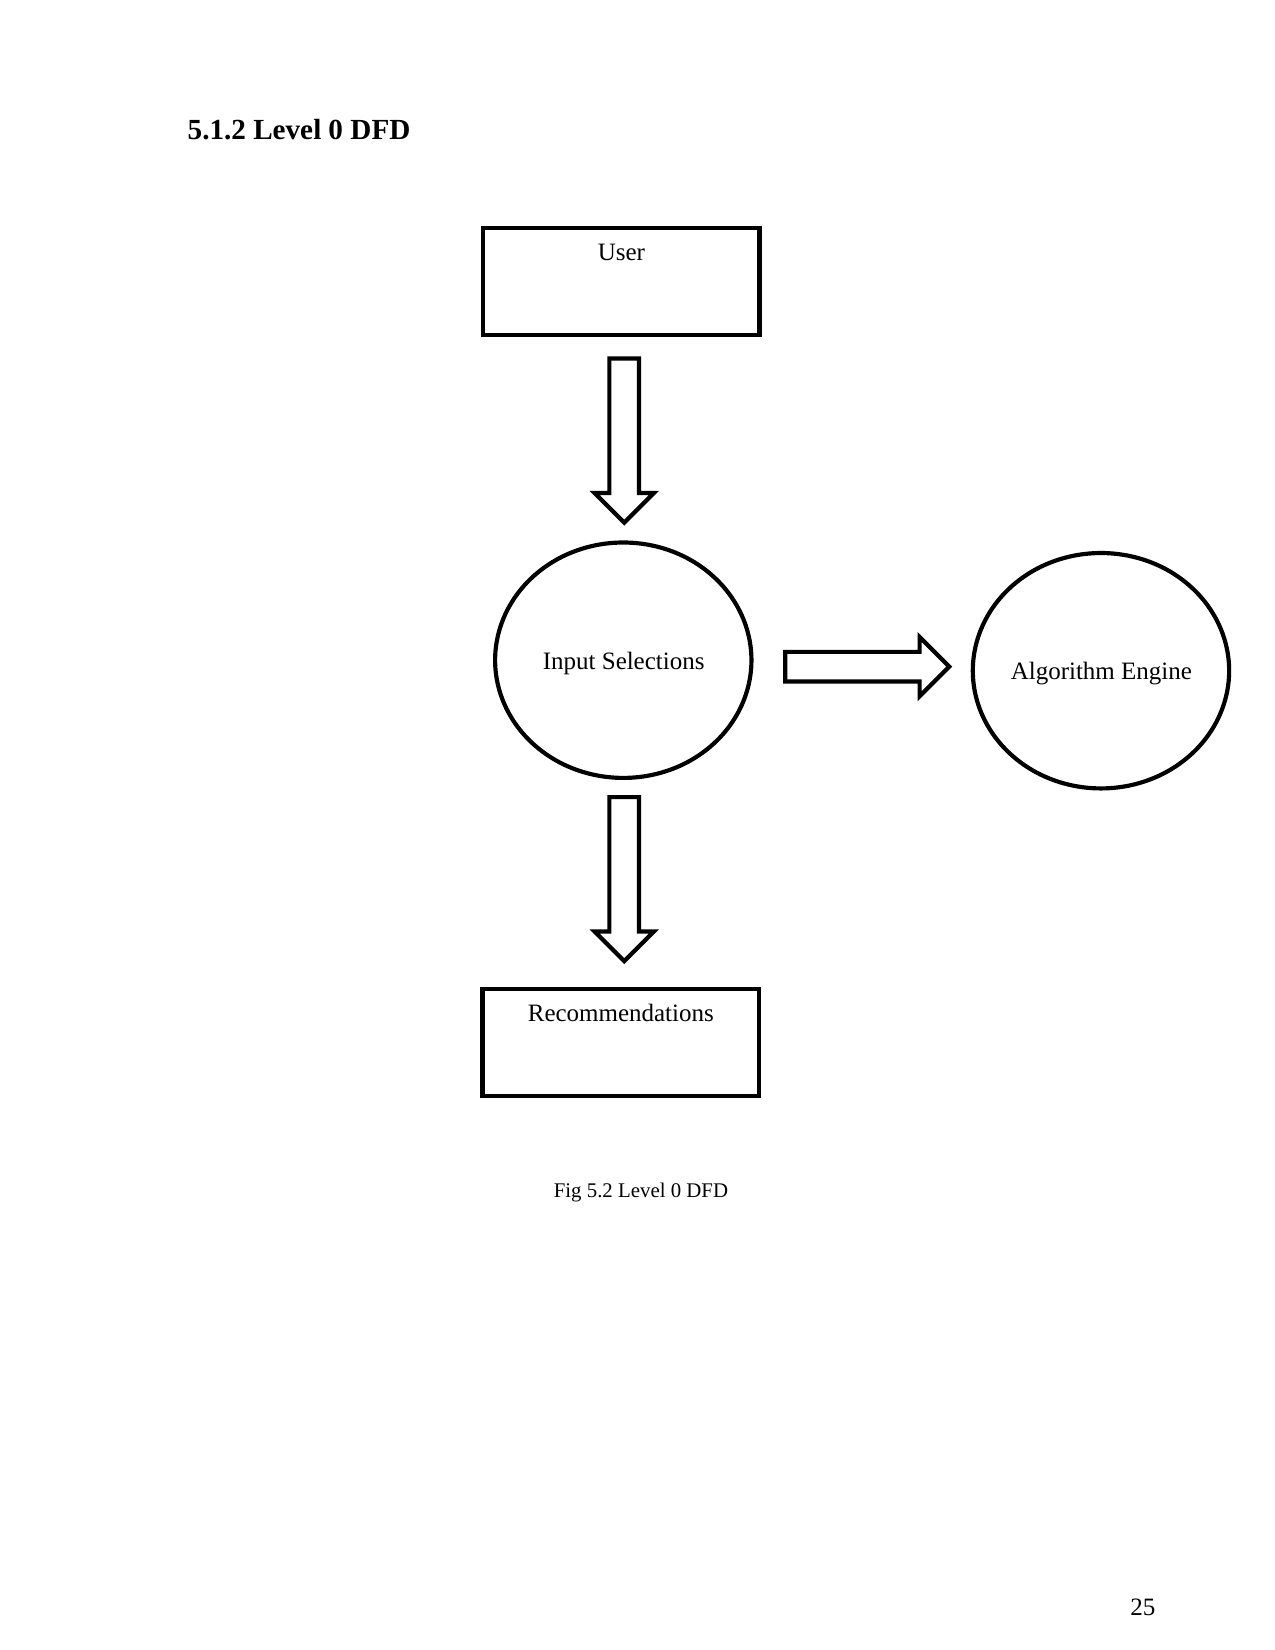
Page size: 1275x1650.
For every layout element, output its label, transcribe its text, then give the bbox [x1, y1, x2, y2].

text 5.1.2 Level 0 DFD [187, 112, 1155, 146]
